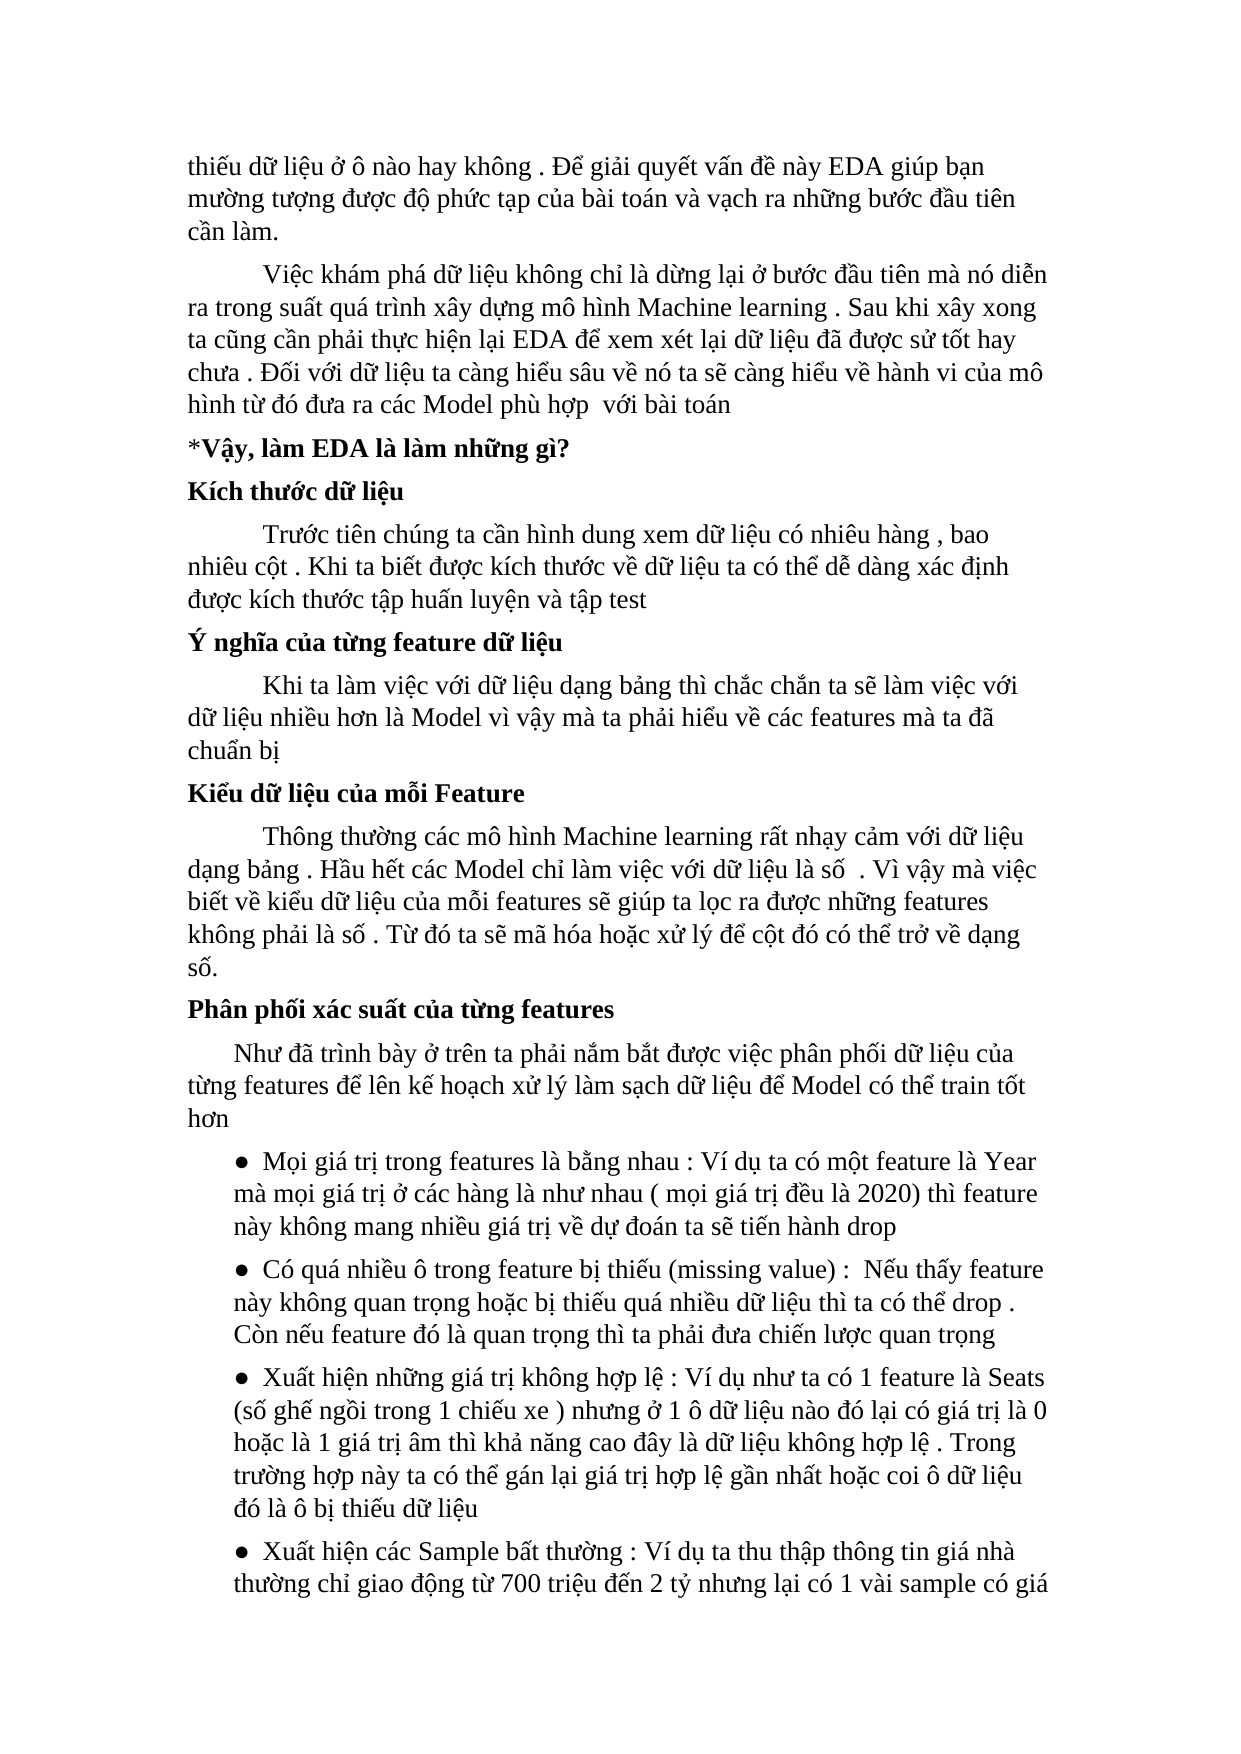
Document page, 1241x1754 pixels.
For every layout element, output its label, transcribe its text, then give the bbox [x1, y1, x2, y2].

text Trước tiên chúng ta cần hình dung xem dữ liệu có nhiêu hàng , bao nhiêu cột . Khi ta biết được kích thước về dữ liệu ta có thể dễ dàng xác định được kích thước tập huấn luyện và tập test [187, 518, 1053, 614]
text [187, 150, 1053, 246]
list Mọi giá trị trong features là bằng nhau : Ví dụ ta có một feature là Year mà mọi giá trị ở các hàng là như nhau ( mọi giá trị đều là 2020) thì feature này không mang nhiều giá trị về dự đoán ta sẽ tiến hành drop [233, 1145, 1053, 1241]
text Việc khám phá dữ liệu không chỉ là dừng lại ở bước đầu tiên mà nó diễn ra trong suất quá trình xây dựng mô hình Machine learning . Sau khi xây xong ta cũng cần phải thực hiện lại EDA để xem xét lại dữ liệu đã được sử tốt hay chưa . Đối với dữ liệu ta càng hiểu sâu về nó ta sẽ càng hiểu về hành vi của mô hình từ đó đưa ra các Model phù hợp với bài toán [187, 258, 1053, 420]
text Phân phối xác suất của từng features [187, 994, 1053, 1025]
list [233, 1535, 1053, 1598]
text Kiểu dữ liệu của mỗi Feature [187, 777, 1053, 808]
text Như đã trình bày ở trên ta phải nắm bắt được việc phân phối dữ liệu của từng features để lên kế hoạch xử lý làm sạch dữ liệu để Model có thể train tốt hơn [187, 1037, 1053, 1133]
text Khi ta làm việc với dữ liệu dạng bảng thì chắc chắn ta sẽ làm việc với dữ liệu nhiều hơn là Model vì vậy mà ta phải hiểu về các features mà ta đã chuẩn bị [187, 669, 1053, 765]
text *Vậy, làm EDA là làm những gì? [187, 432, 1053, 463]
list Xuất hiện những giá trị không hợp lệ : Ví dụ như ta có 1 feature là Seats (số ghế ngồi trong 1 chiếu xe ) nhưng ở 1 ô dữ liệu nào đó lại có giá trị là 0 hoặc là 1 giá trị âm thì khả năng cao đây là dữ liệu không hợp lệ . Trong trường hợp này ta có thể gán lại giá trị hợp lệ gần nhất hoặc coi ô dữ liệu đó là ô bị thiếu dữ liệu [233, 1361, 1053, 1523]
text Thông thường các mô hình Machine learning rất nhạy cảm với dữ liệu dạng bảng . Hầu hết các Model chỉ làm việc với dữ liệu là số . Vì vậy mà việc biết về kiểu dữ liệu của mỗi features sẽ giúp ta lọc ra được những features không phải là số . Từ đó ta sẽ mã hóa hoặc xử lý để cột đó có thể trở về dạng số. [187, 820, 1053, 982]
text Ý nghĩa của từng feature dữ liệu [187, 626, 1053, 657]
text Kích thước dữ liệu [187, 475, 1053, 506]
list Có quá nhiều ô trong feature bị thiếu (missing value) : Nếu thấy feature này không quan trọng hoặc bị thiếu quá nhiều dữ liệu thì ta có thể drop . Còn nếu feature đó là quan trọng thì ta phải đưa chiến lược quan trọng [233, 1253, 1053, 1349]
